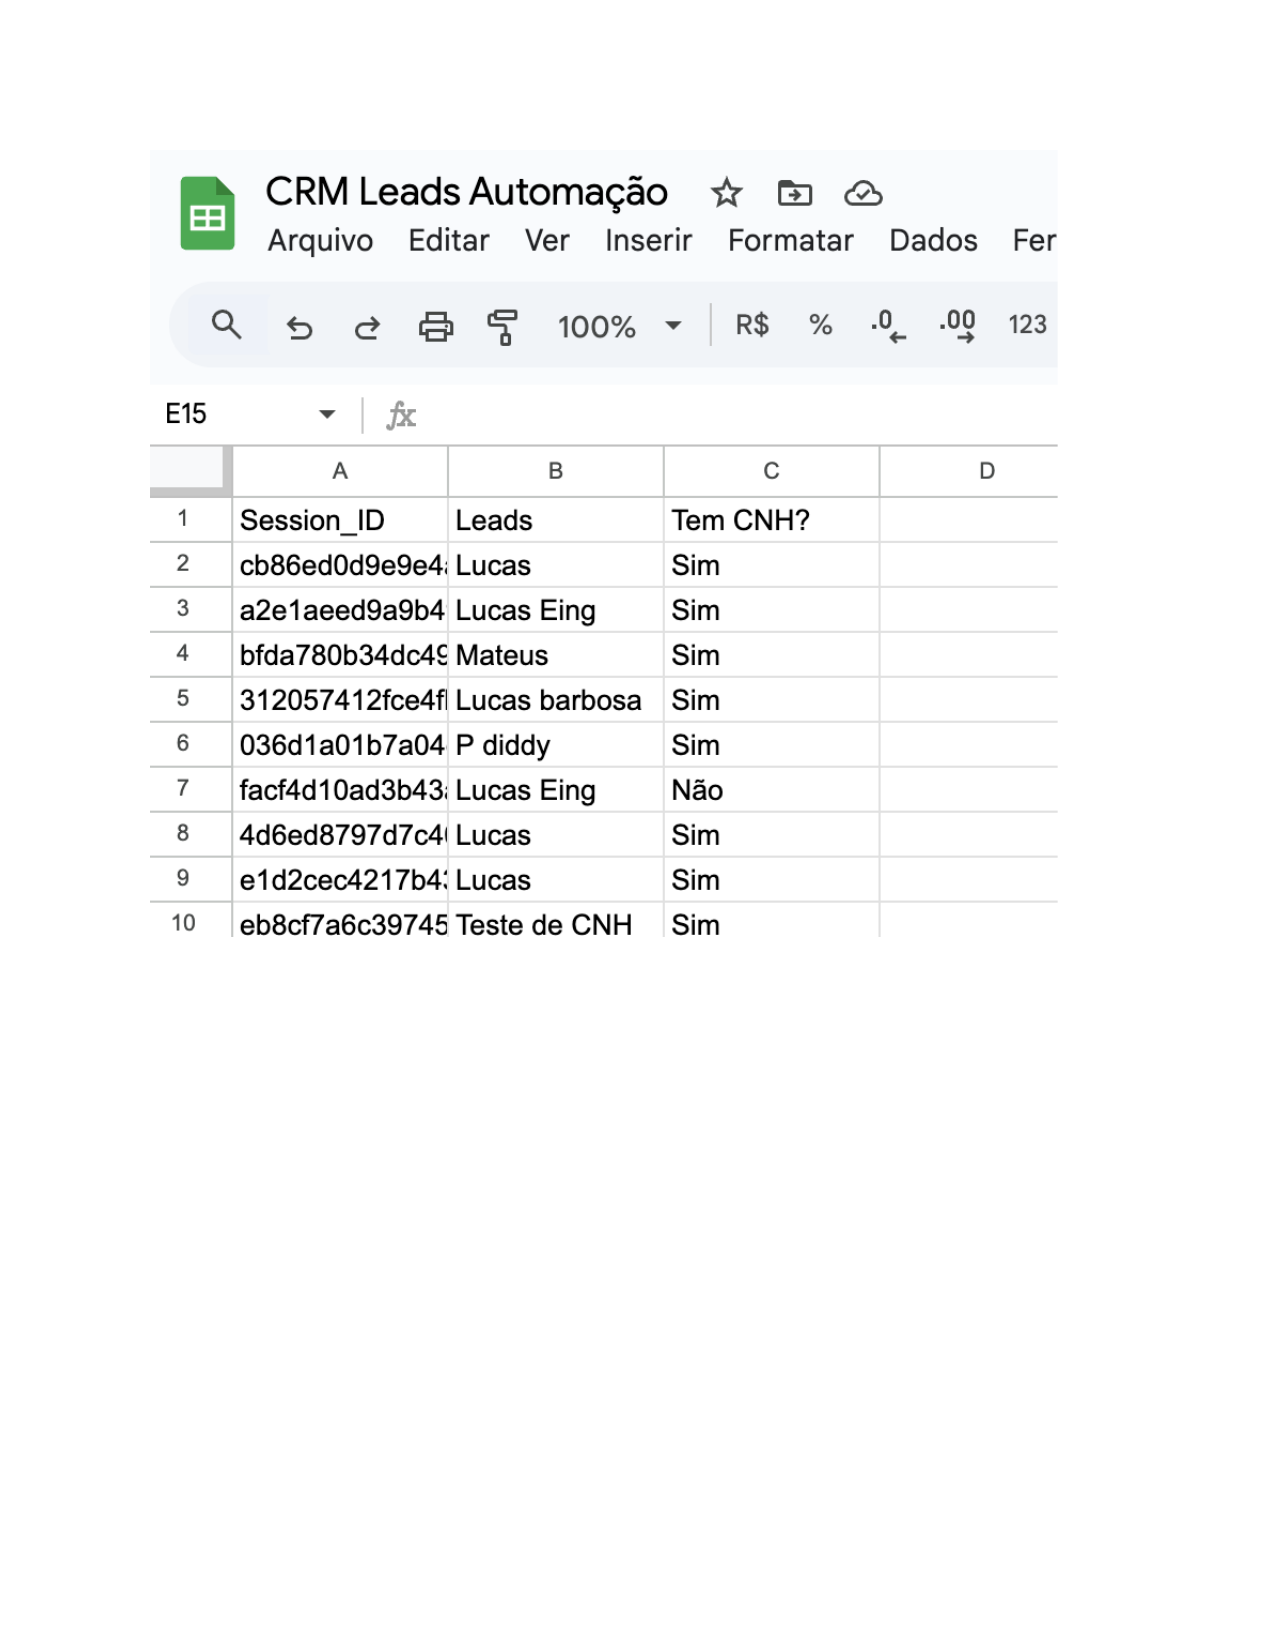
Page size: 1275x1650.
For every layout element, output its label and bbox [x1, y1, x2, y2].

picture [150, 150, 1058, 937]
